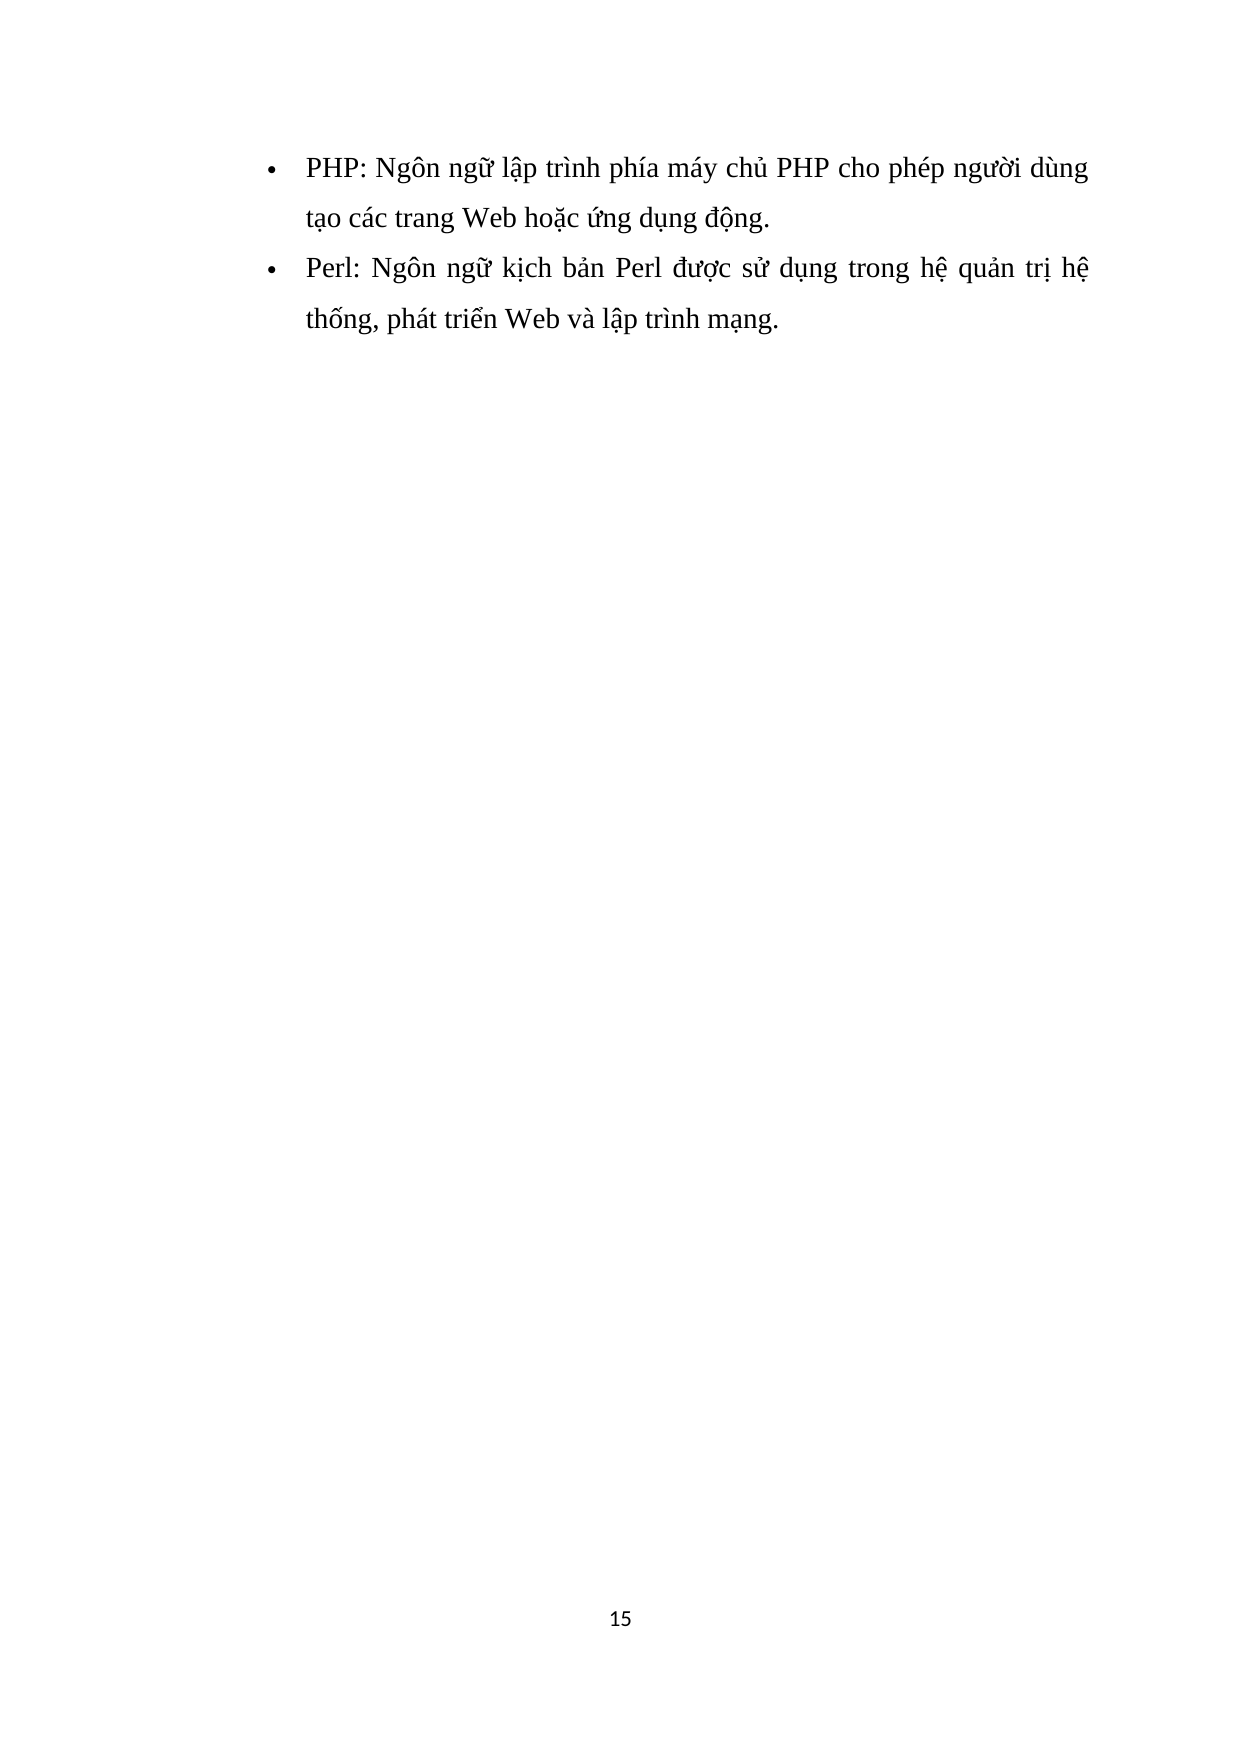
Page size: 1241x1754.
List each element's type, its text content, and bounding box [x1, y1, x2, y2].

list Perl: Ngôn ngữ kịch bản Perl được sử dụng trong hệ quản trị hệ thống, phát triển Web và lập trình mạng. [268, 251, 1090, 334]
list PHP: Ngôn ngữ lập trình phía máy chủ PHP cho phép người dùng tạo các trang Web hoặc ứng dụng động. [268, 150, 1090, 234]
